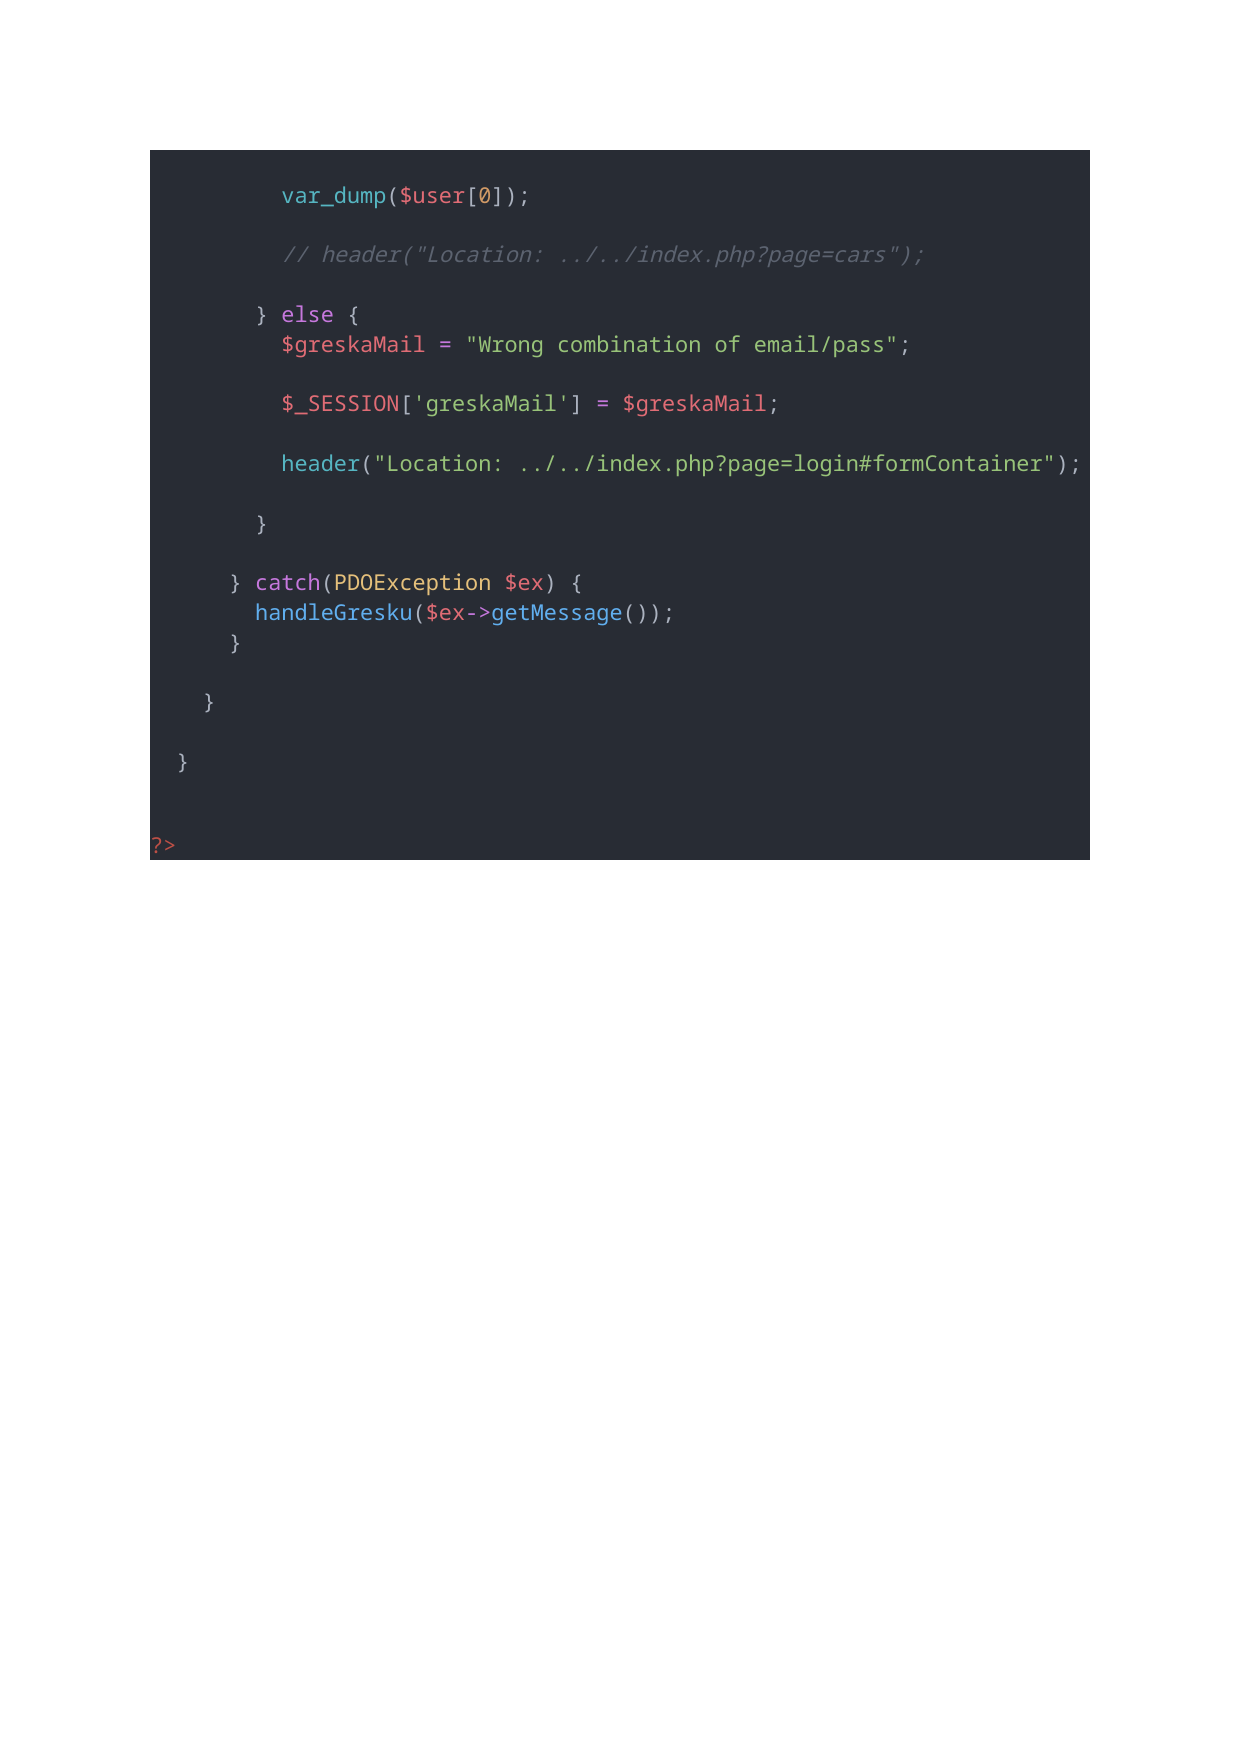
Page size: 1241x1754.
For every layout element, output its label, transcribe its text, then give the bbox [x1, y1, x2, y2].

text $greskaMail = "Wrong combination of email/pass"; [150, 329, 1090, 358]
text ?> [150, 830, 1090, 860]
text var_dump($user[0]); [150, 180, 1090, 209]
text } [150, 507, 1090, 537]
text handleGresku($ex->getMessage()); [150, 597, 1090, 627]
text } [150, 746, 1090, 776]
text $_SESSION['greskaMail'] = $greskaMail; [150, 388, 1090, 418]
text // header("Location: ../../index.php?page=cars"); [150, 239, 1090, 269]
text } else { [150, 299, 1090, 329]
text } [150, 627, 1090, 656]
text } catch(PDOException $ex) { [150, 567, 1090, 597]
text } [150, 686, 1090, 716]
text header("Location: ../../index.php?page=login#formContainer"); [150, 448, 1090, 478]
